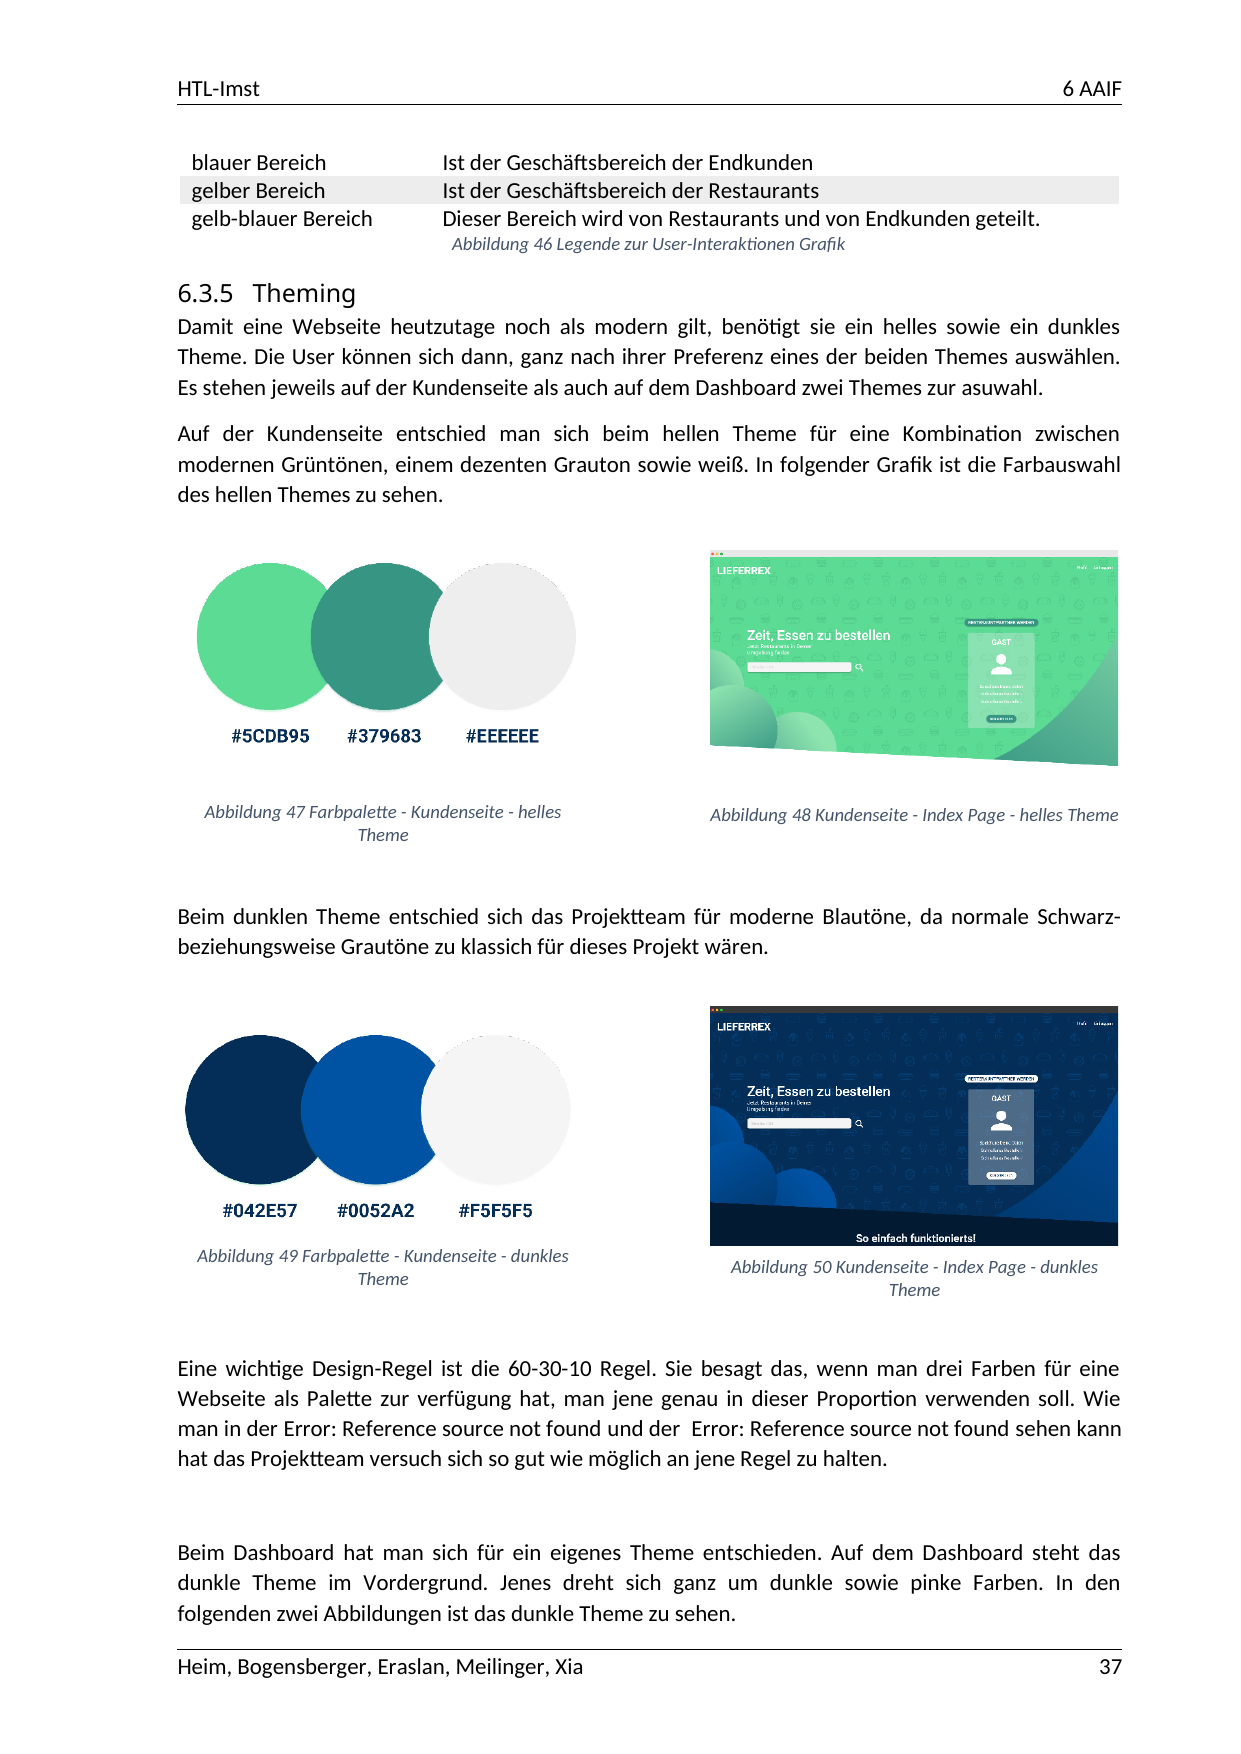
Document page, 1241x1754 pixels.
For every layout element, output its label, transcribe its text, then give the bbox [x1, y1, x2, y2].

text Abbildung 46 Legende zur User-Interaktionen Grafik [177, 232, 1122, 255]
text Auf der Kundenseite entschied man sich beim hellen Theme für eine Kombination zwischen modernen Grüntönen, einem dezenten Grauton sowie weiß. In folgender Grafik ist die Farbauswahl des hellen Themes zu sehen. [177, 419, 1122, 508]
subtitle Theming [177, 276, 1122, 309]
text Beim Dashboard hat man sich für ein eigenes Theme entschieden. Auf dem Dashboard steht das dunkle Theme im Vordergrund. Jenes dreht sich ganz um dunkle sowie pinke Farben. In den folgenden zwei Abbildungen ist das dunkle Theme zu sehen. [177, 1538, 1122, 1627]
picture [177, 1025, 591, 1236]
table_cell Dieser Bereich wird von Restaurants und von Endkunden geteilt. [431, 204, 1119, 232]
text Beim dunklen Theme entschied sich das Projektteam für moderne Blautöne, da normale Schwarz- beziehungsweise Grautöne zu klassich für dieses Projekt wären. [177, 902, 1122, 960]
picture [177, 531, 591, 791]
table_cell blauer Bereich [180, 148, 431, 176]
text Eine wichtige Design-Regel ist die 60-30-10 Regel. Sie besagt das, wenn man drei Farben für eine Webseite als Palette zur verfügung hat, man jene genau in dieser Proportion verwenden soll. Wie man in der Error! Reference source not found. und der Error! Reference source not found. sehen kann hat das Projektteam versuch sich so gut wie möglich an jene Regel zu halten. [177, 1354, 1122, 1473]
table_cell Ist der Geschäftsbereich der Restaurants [431, 176, 1119, 204]
table_cell gelb-blauer Bereich [180, 204, 431, 232]
table_cell Ist der Geschäftsbereich der Endkunden [431, 148, 1119, 176]
table_cell gelber Bereich [180, 176, 431, 204]
text Damit eine Webseite heutzutage noch als modern gilt, benötigt sie ein helles sowie ein dunkles Theme. Die User können sich dann, ganz nach ihrer Preferenz eines der beiden Themes auswählen. Es stehen jeweils auf der Kundenseite als auch auf dem Dashboard zwei Themes zur asuwahl. [177, 312, 1122, 401]
picture [708, 1006, 1119, 1245]
